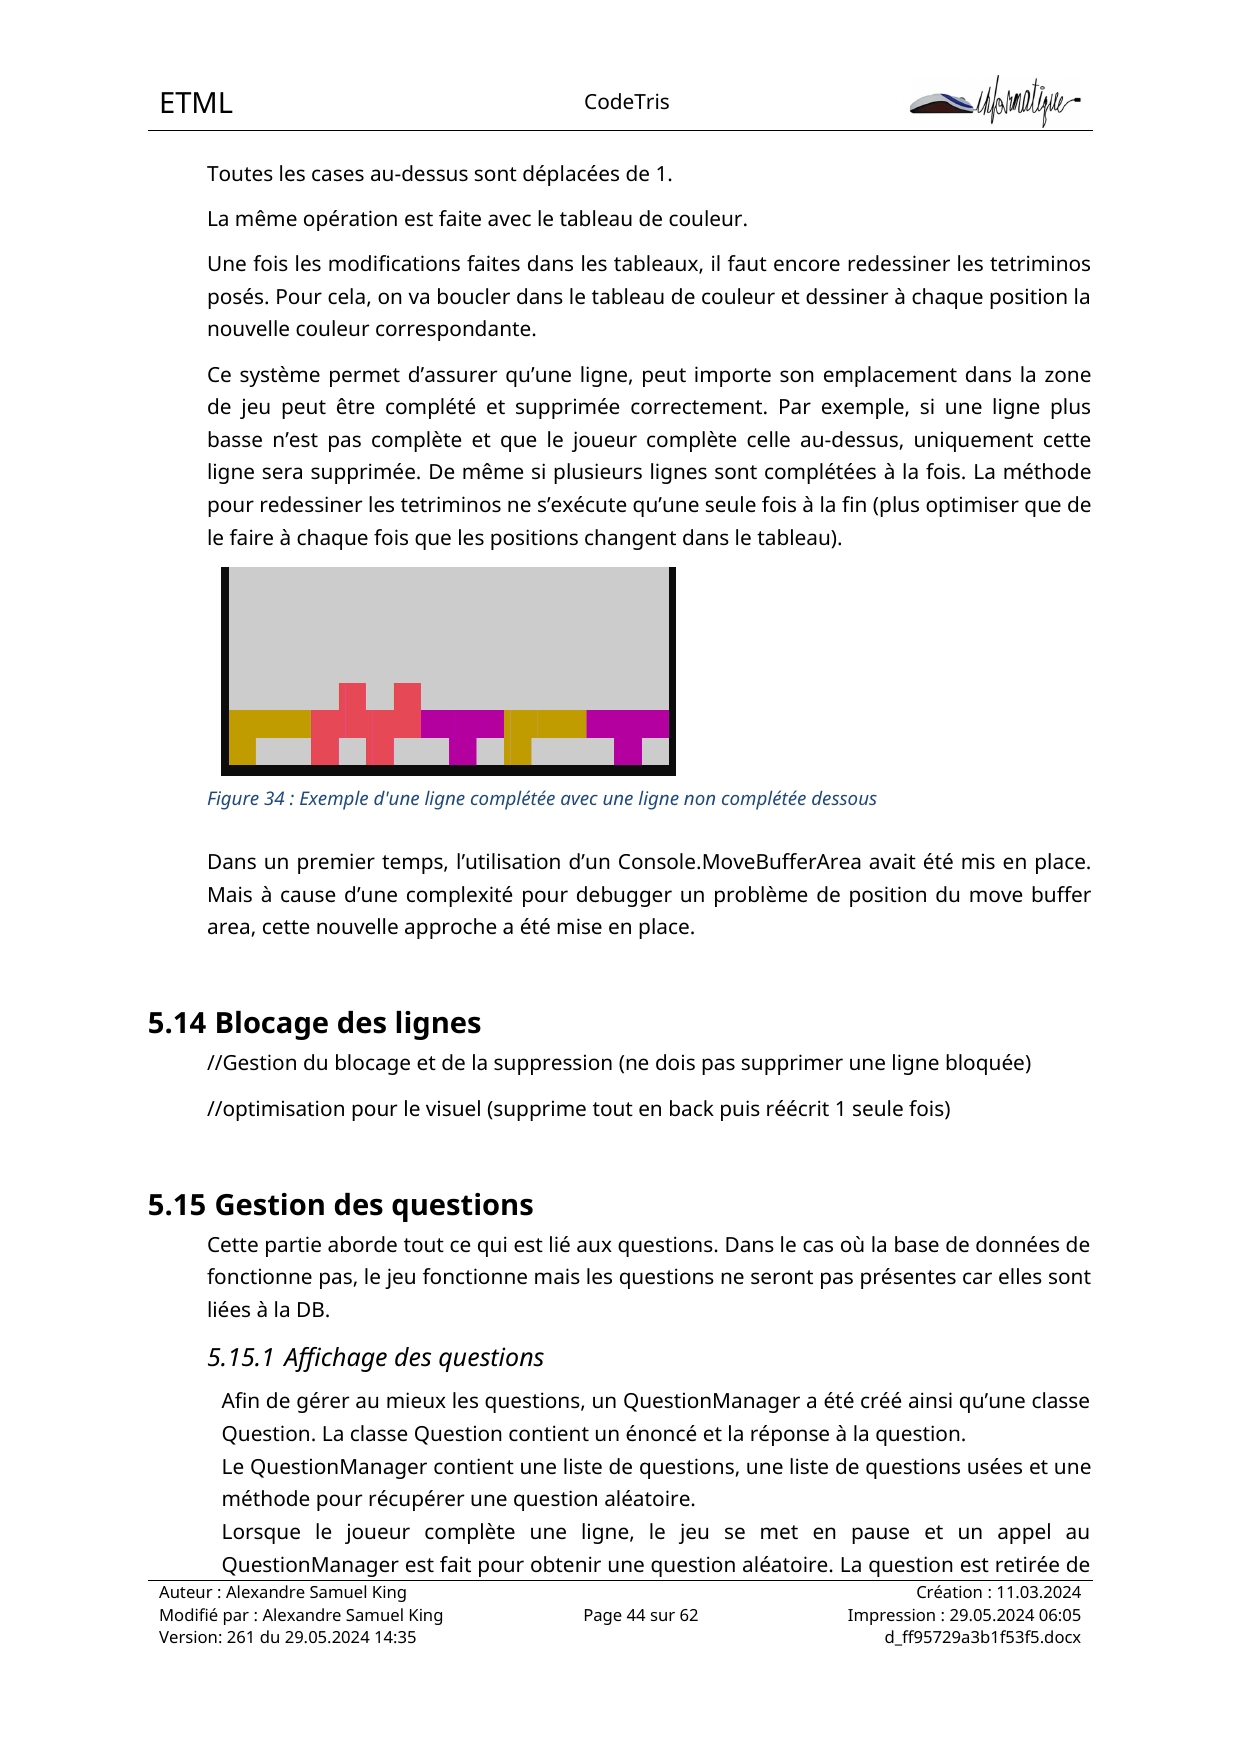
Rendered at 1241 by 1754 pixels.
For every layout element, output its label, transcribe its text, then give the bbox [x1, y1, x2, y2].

text Cette partie aborde tout ce qui est lié aux questions. Dans le cas où la base de données de fonctionne pas, le jeu fonctionne mais les questions ne seront pas présentes car elles sont liées à la DB. [207, 1230, 1092, 1323]
picture [909, 75, 1082, 128]
text La même opération est faite avec le tableau de couleur. [207, 204, 1092, 233]
picture [221, 567, 676, 776]
text Toutes les cases au-dessus sont déplacées de 1. [207, 159, 1092, 188]
text Ce système permet d’assurer qu’une ligne, peut importe son emplacement dans la zone de jeu peut être complété et supprimée correctement. Par exemple, si une ligne plus basse n’est pas complète et que le joueur complète celle au-dessus, uniquement cette ligne sera supprimée. De même si plusieurs lignes sont complétées à la fois. La méthode pour redessiner les tetriminos ne s’exécute qu’une seule fois à la fin (plus optimiser que de le faire à chaque fois que les positions changent dans le tableau). [207, 360, 1092, 551]
text //Gestion du blocage et de la suppression (ne dois pas supprimer une ligne bloquée) [207, 1048, 1092, 1077]
text //optimisation pour le visuel (supprime tout en back puis réécrit 1 seule fois) [207, 1094, 1092, 1122]
text Dans un premier temps, l’utilisation d’un Console.MoveBufferArea avait été mis en place. Mais à cause d’une complexité pour debugger un problème de position du move buffer area, cette nouvelle approche a été mise en place. [207, 847, 1092, 941]
text Une fois les modifications faites dans les tableaux, il faut encore redessiner les tetriminos posés. Pour cela, on va boucler dans le tableau de couleur et dessiner à chaque position la nouvelle couleur correspondante. [207, 249, 1092, 343]
subtitle Gestion des questions [148, 1184, 1092, 1223]
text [221, 1517, 1092, 1578]
subtitle Affichage des questions [207, 1340, 1092, 1374]
text Afin de gérer au mieux les questions, un QuestionManager a été créé ainsi qu’une classe Question. La classe Question contient un énoncé et la réponse à la question. [221, 1387, 1092, 1448]
subtitle Blocage des lignes [148, 1003, 1092, 1042]
text Le QuestionManager contient une liste de questions, une liste de questions usées et une méthode pour récupérer une question aléatoire. [221, 1452, 1092, 1513]
